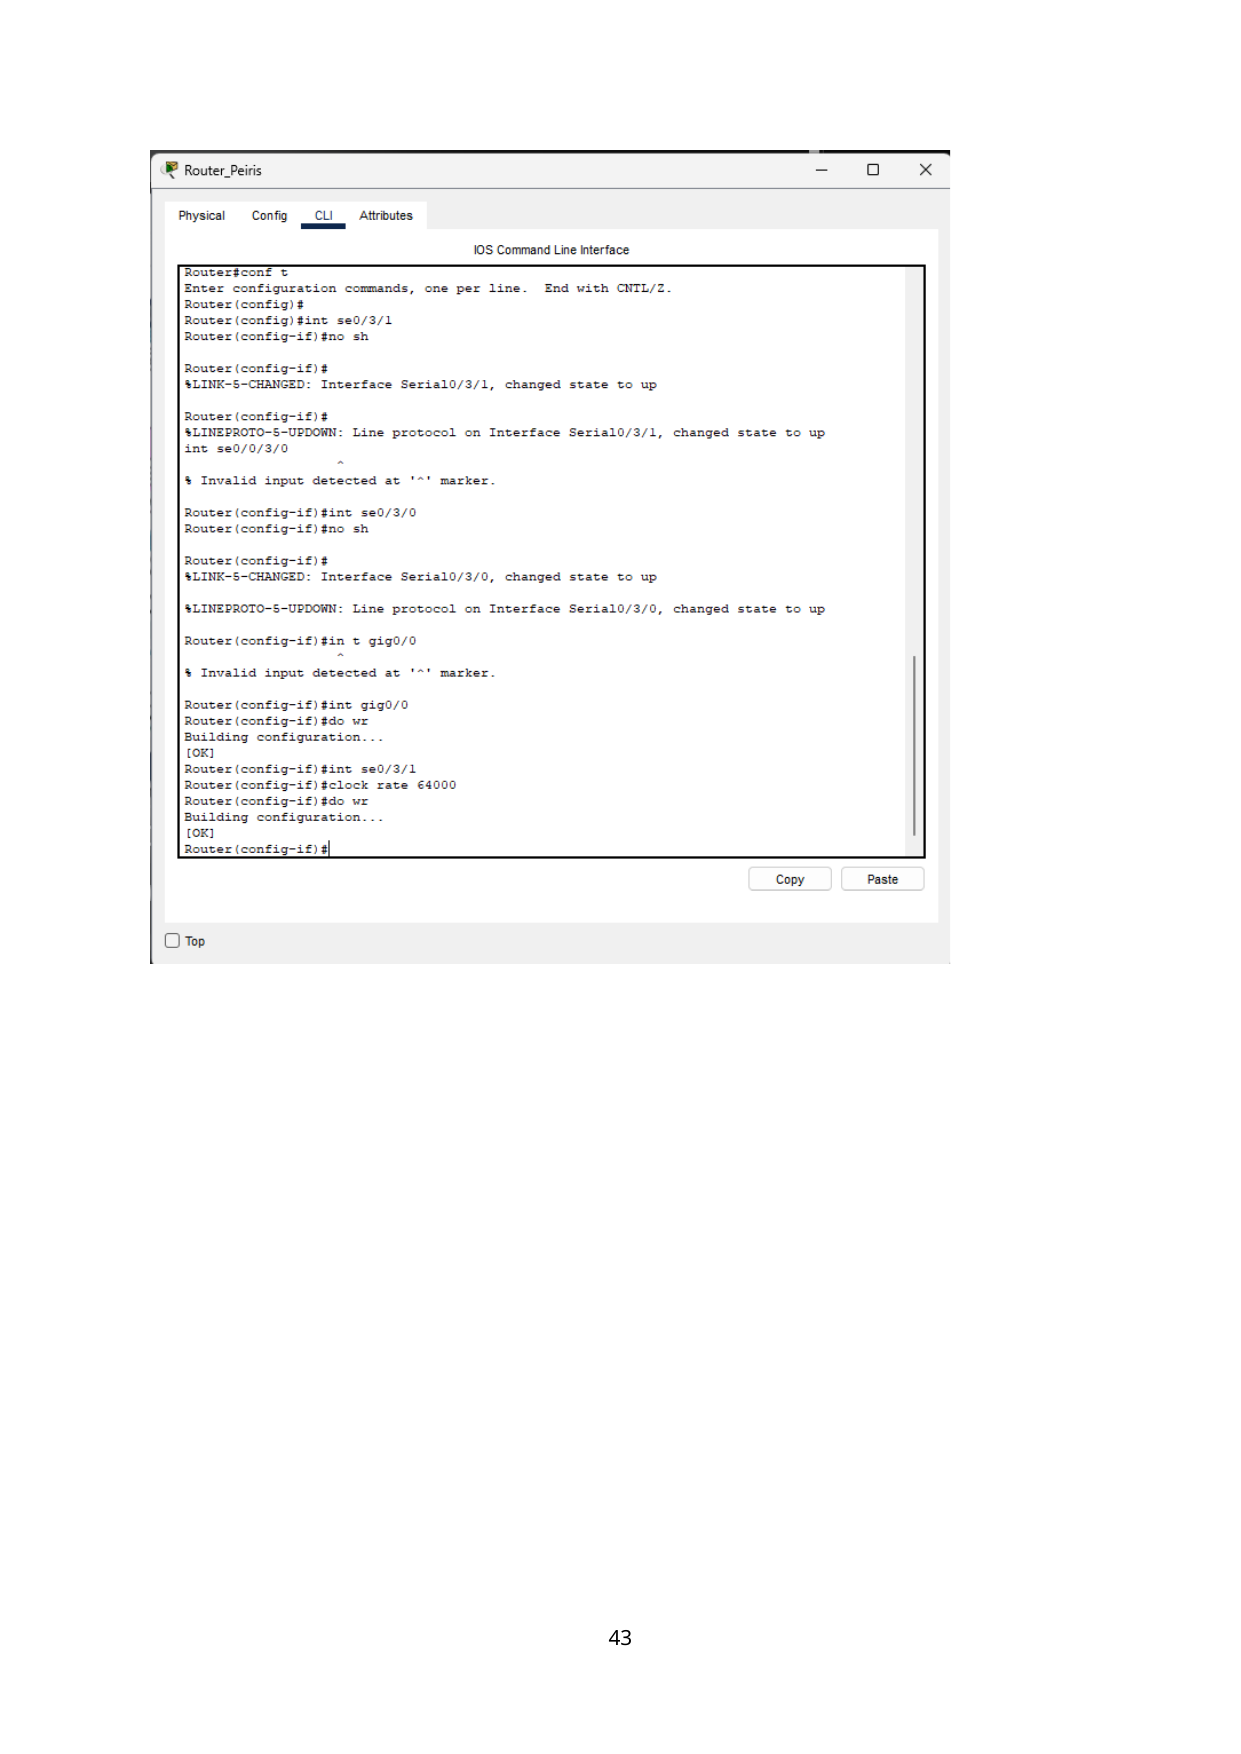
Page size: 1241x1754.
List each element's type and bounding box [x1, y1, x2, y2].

picture [150, 150, 951, 964]
